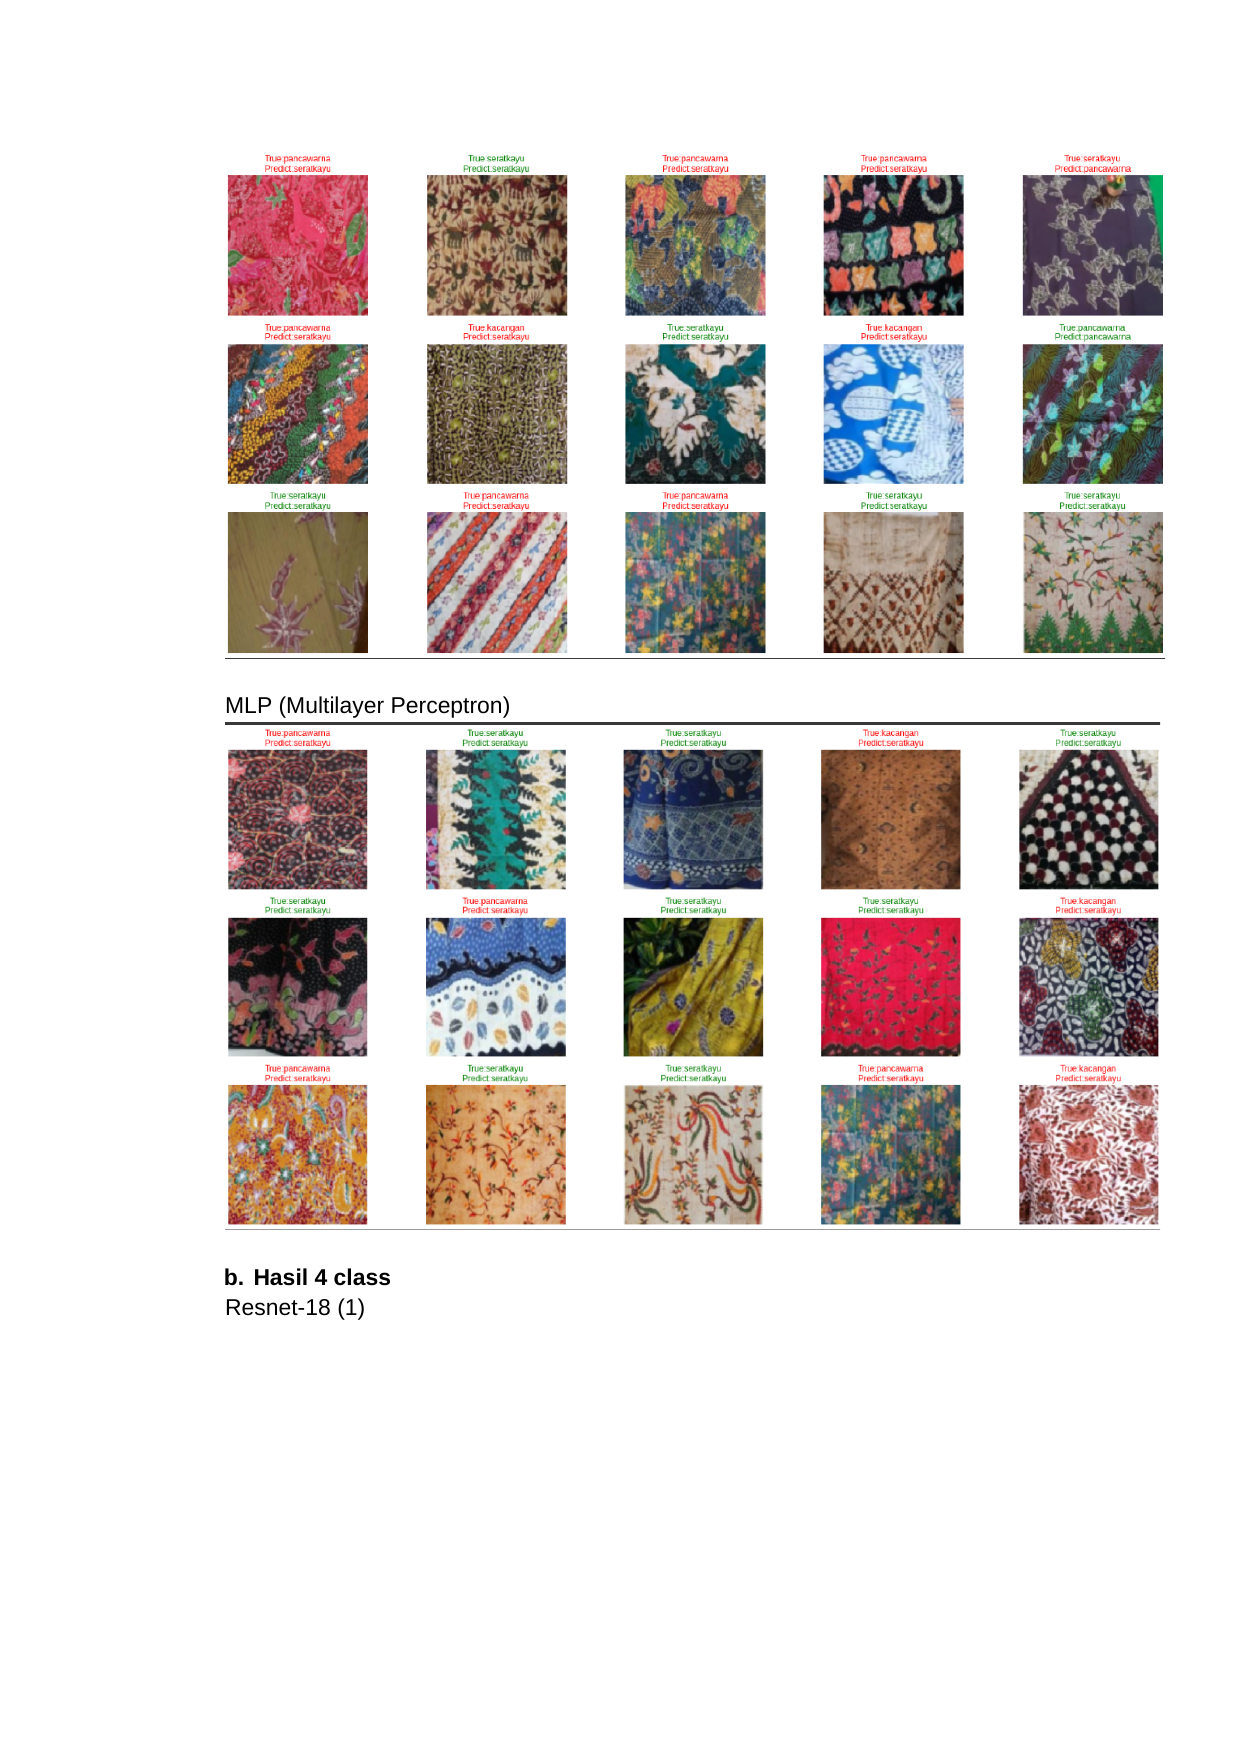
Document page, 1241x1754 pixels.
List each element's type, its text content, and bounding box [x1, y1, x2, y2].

text MLP (Multilayer Perceptron) [225, 692, 1090, 722]
picture [225, 150, 1166, 659]
subtitle Hasil 4 class [224, 1264, 1090, 1290]
picture [225, 722, 1160, 1230]
text Resnet-18 (1) [225, 1294, 1090, 1320]
